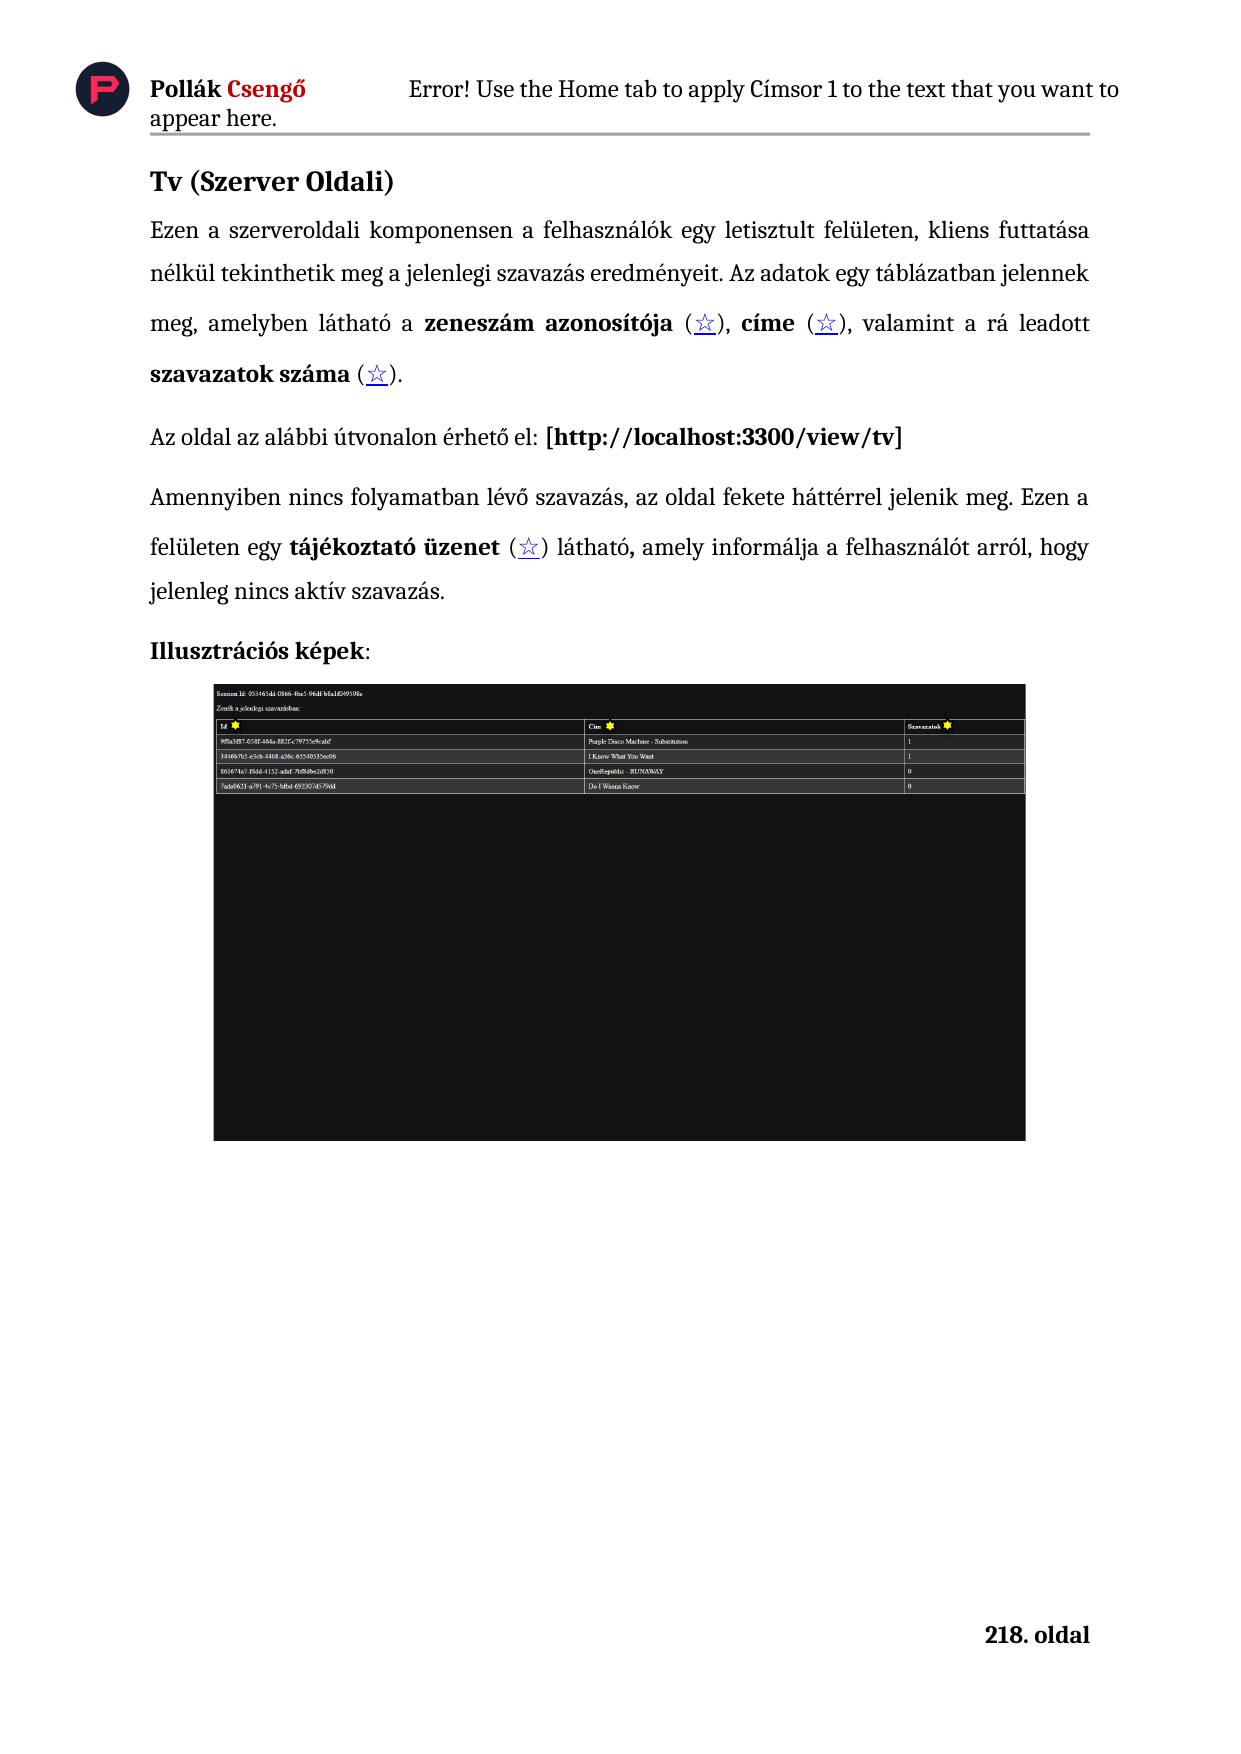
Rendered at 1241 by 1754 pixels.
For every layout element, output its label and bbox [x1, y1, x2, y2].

picture [71, 57, 132, 118]
picture [213, 684, 1025, 1140]
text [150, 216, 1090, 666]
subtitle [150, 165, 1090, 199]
